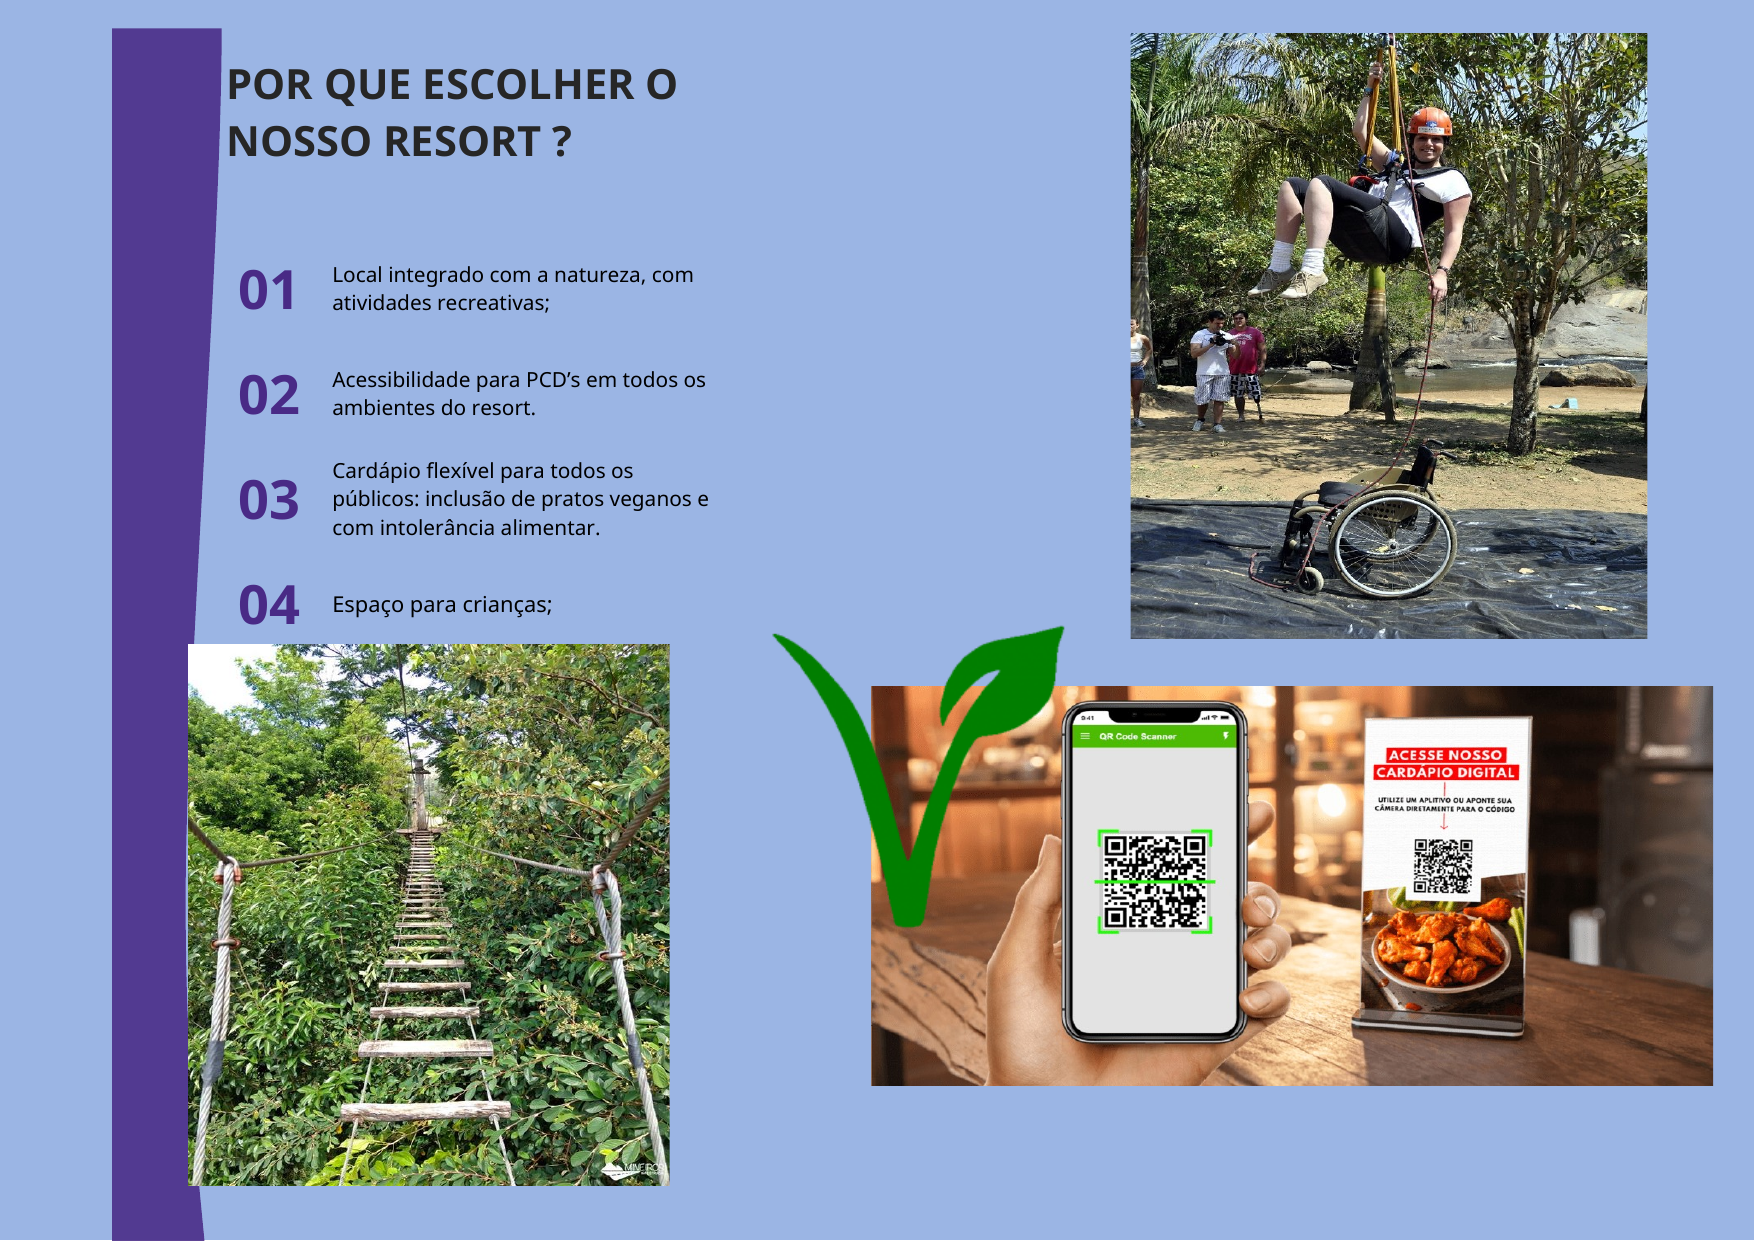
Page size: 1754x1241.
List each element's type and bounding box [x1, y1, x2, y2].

picture [771, 624, 1714, 1086]
picture [188, 644, 670, 1186]
picture [1130, 33, 1648, 639]
